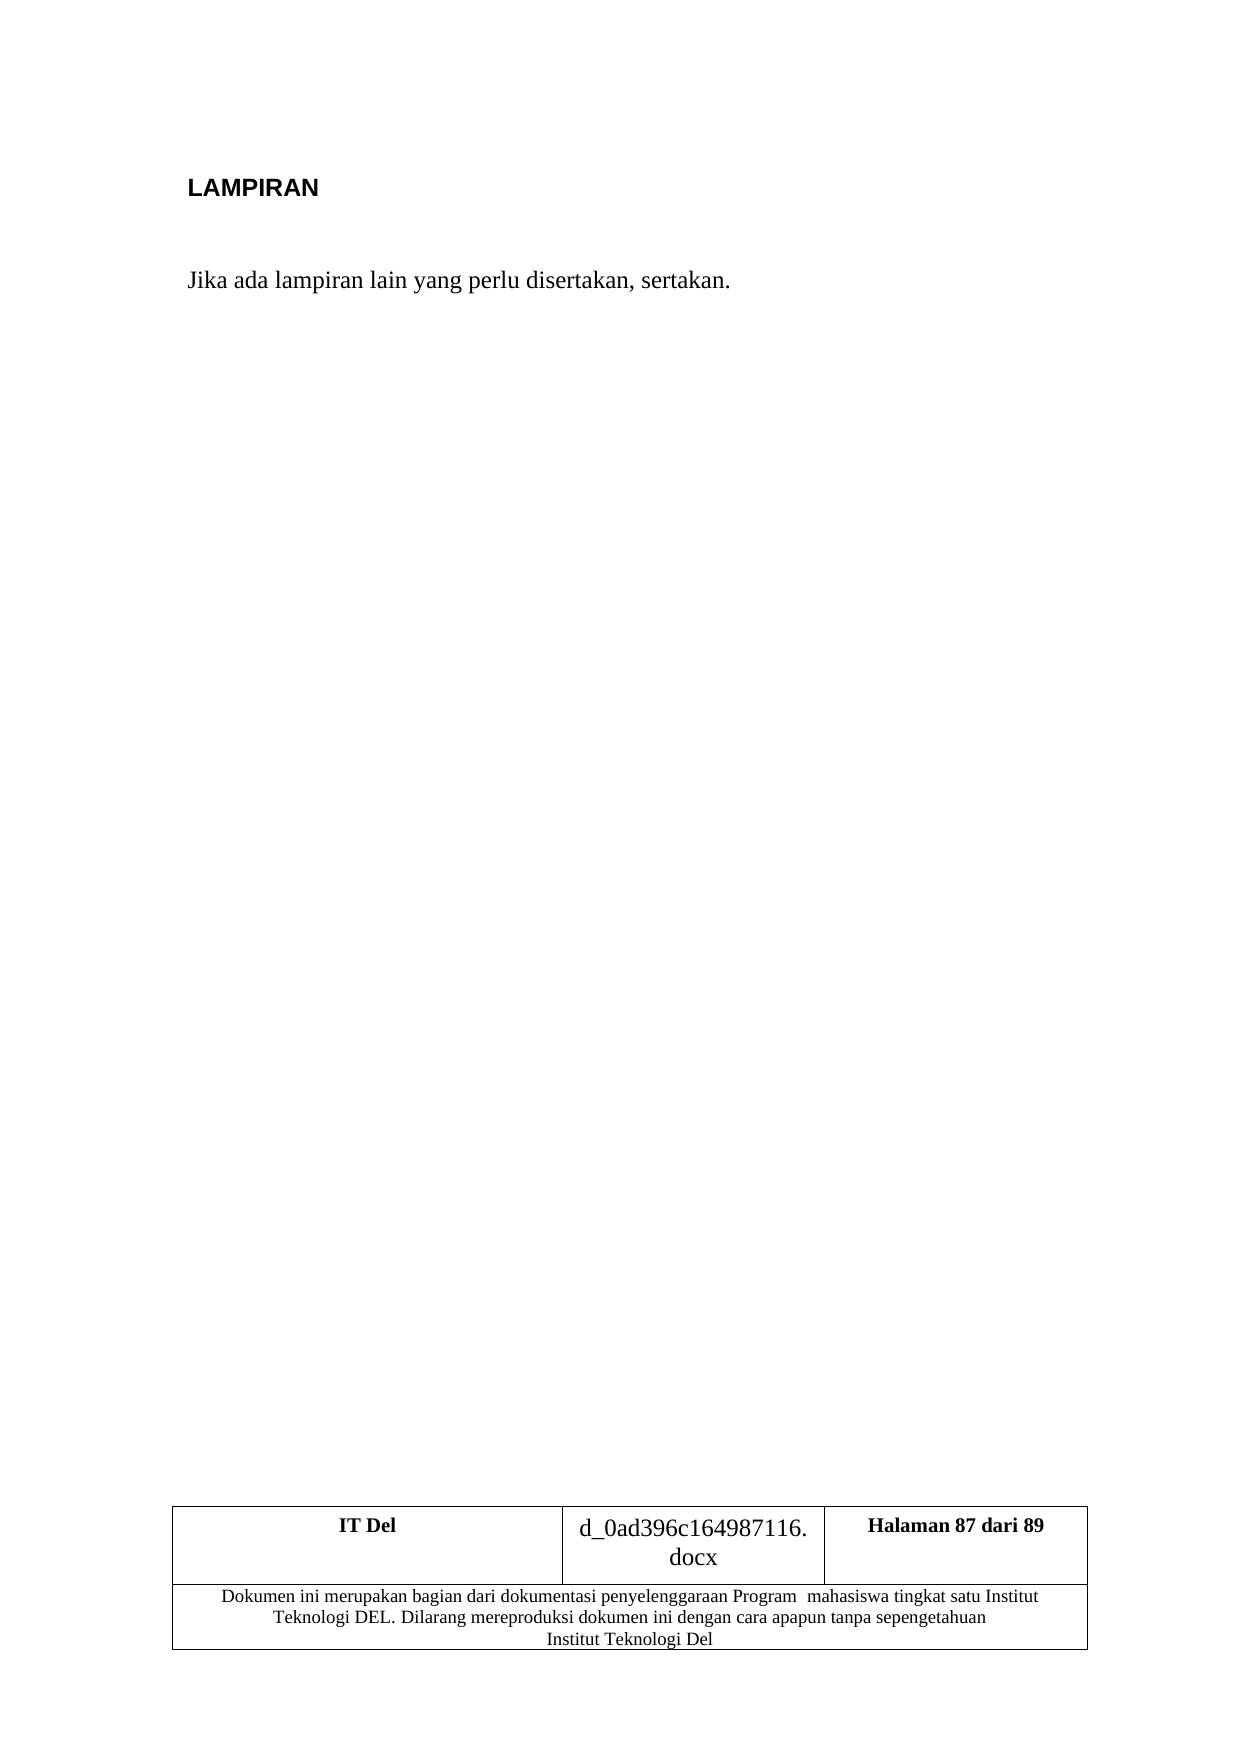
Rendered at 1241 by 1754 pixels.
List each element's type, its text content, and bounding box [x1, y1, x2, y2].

text Jika ada lampiran lain yang perlu disertakan, sertakan. [187, 265, 1092, 294]
subtitle LAMPIRAN [187, 173, 1092, 201]
